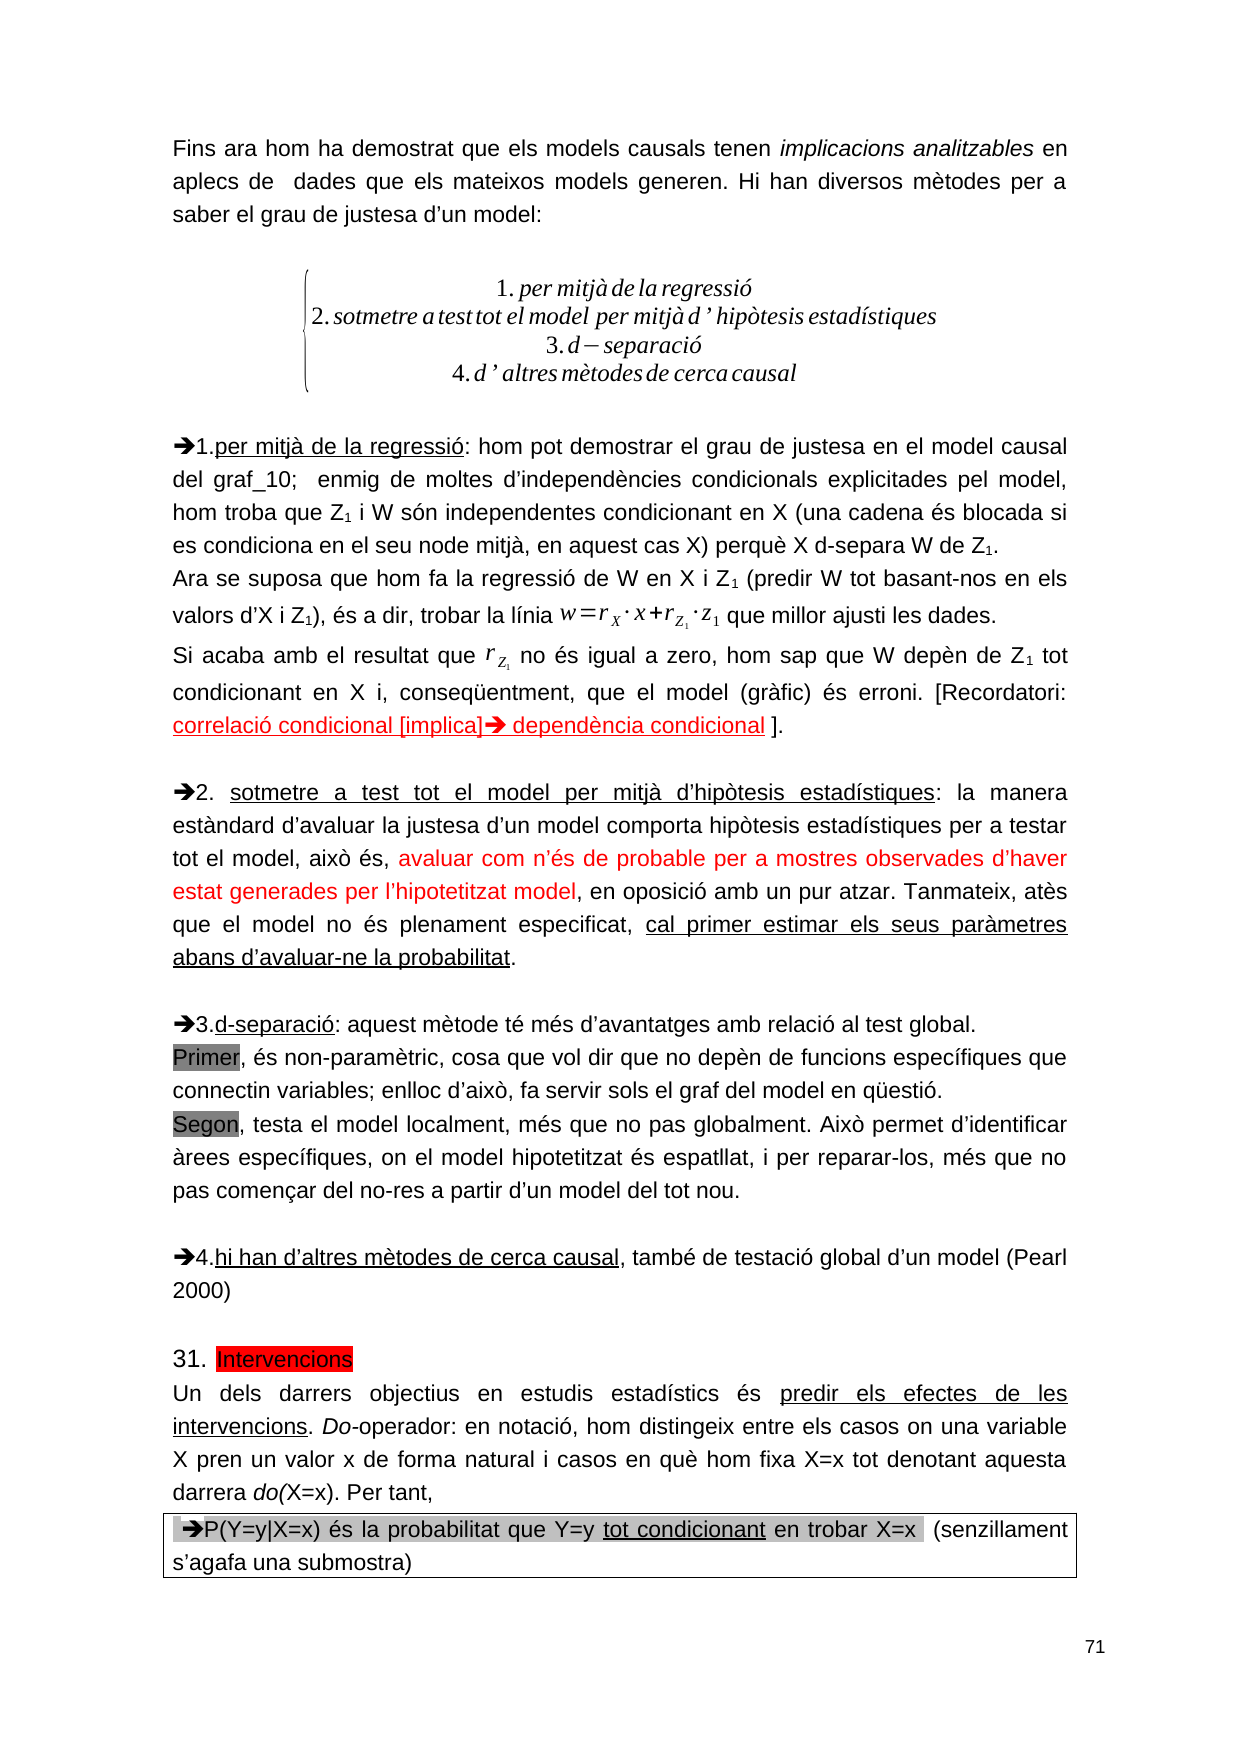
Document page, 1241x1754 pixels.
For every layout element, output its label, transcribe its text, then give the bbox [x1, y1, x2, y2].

text Ara se suposa que hom fa la regressió de W en X i Z1 (predir W tot basant-nos en els valors d’X i Z1), és a dir, trobar la línia que millor ajusti les dades. [172, 565, 1068, 632]
text Segon, testa el model localment, més que no pas globalment. Això permet d’identificar àrees específiques, on el model hipotetitzat és espatllat, i per reparar-los, més que no pas començar del no-res a partir d’un model del tot nou. [172, 1111, 1068, 1203]
text 4.hi han d’altres mètodes de cerca causal, també de testació global d’un model (Pearl 2000) [172, 1244, 1068, 1303]
text 2. sotmetre a test tot el model per mitjà d’hipòtesis estadístiques: la manera estàndard d’avaluar la justesa d’un model comporta hipòtesis estadístiques per a testar tot el model, això és, avaluar com n’és de probable per a mostres observades d’haver estat generades per l’hipotetitzat model, en oposició amb un pur atzar. Tanmateix, atès que el model no és plenament especificat, cal primer estimar els seus paràmetres abans d’avaluar-ne la probabilitat. [172, 779, 1068, 970]
list Intervencions [172, 1344, 1068, 1372]
text Primer, és non-paramètric, cosa que vol dir que no depèn de funcions específiques que connectin variables; enlloc d’això, fa servir sols el graf del model en qüestió. [172, 1044, 1068, 1103]
text 3.d-separació: aquest mètode té més d’avantatges amb relació al test global. [135, 1011, 1068, 1037]
text P(Y=y|X=x) és la probabilitat que Y=y tot condicionant en trobar X=x (senzillament s’agafa una submostra) [164, 1514, 1076, 1577]
text Si acaba amb el resultat que no és igual a zero, hom sap que W depèn de Z1 tot condicionant en X i, conseqüentment, que el model (gràfic) és erroni. [Recordatori: correlació condicional [implica] dependència condicional ]. [172, 639, 1068, 738]
text Fins ara hom ha demostrat que els models causals tenen implicacions analitzables en aplecs de dades que els mateixos models generen. Hi han diversos mètodes per a saber el grau de justesa d’un model: [172, 135, 1068, 227]
text 1.per mitjà de la regressió: hom pot demostrar el grau de justesa en el model causal del graf_10; enmig de moltes d’independències condicionals explicitades pel model, hom troba que Z1 i W són independentes condicionant en X (una cadena és blocada si es condiciona en el seu node mitjà, en aquest cas X) perquè X d-separa W de Z1. [172, 433, 1068, 558]
text Un dels darrers objectius en estudis estadístics és predir els efectes de les intervencions. Do-operador: en notació, hom distingeix entre els casos on una variable X pren un valor x de forma natural i casos en què hom fixa X=x tot denotant aquesta darrera do(X=x). Per tant, [172, 1380, 1068, 1505]
